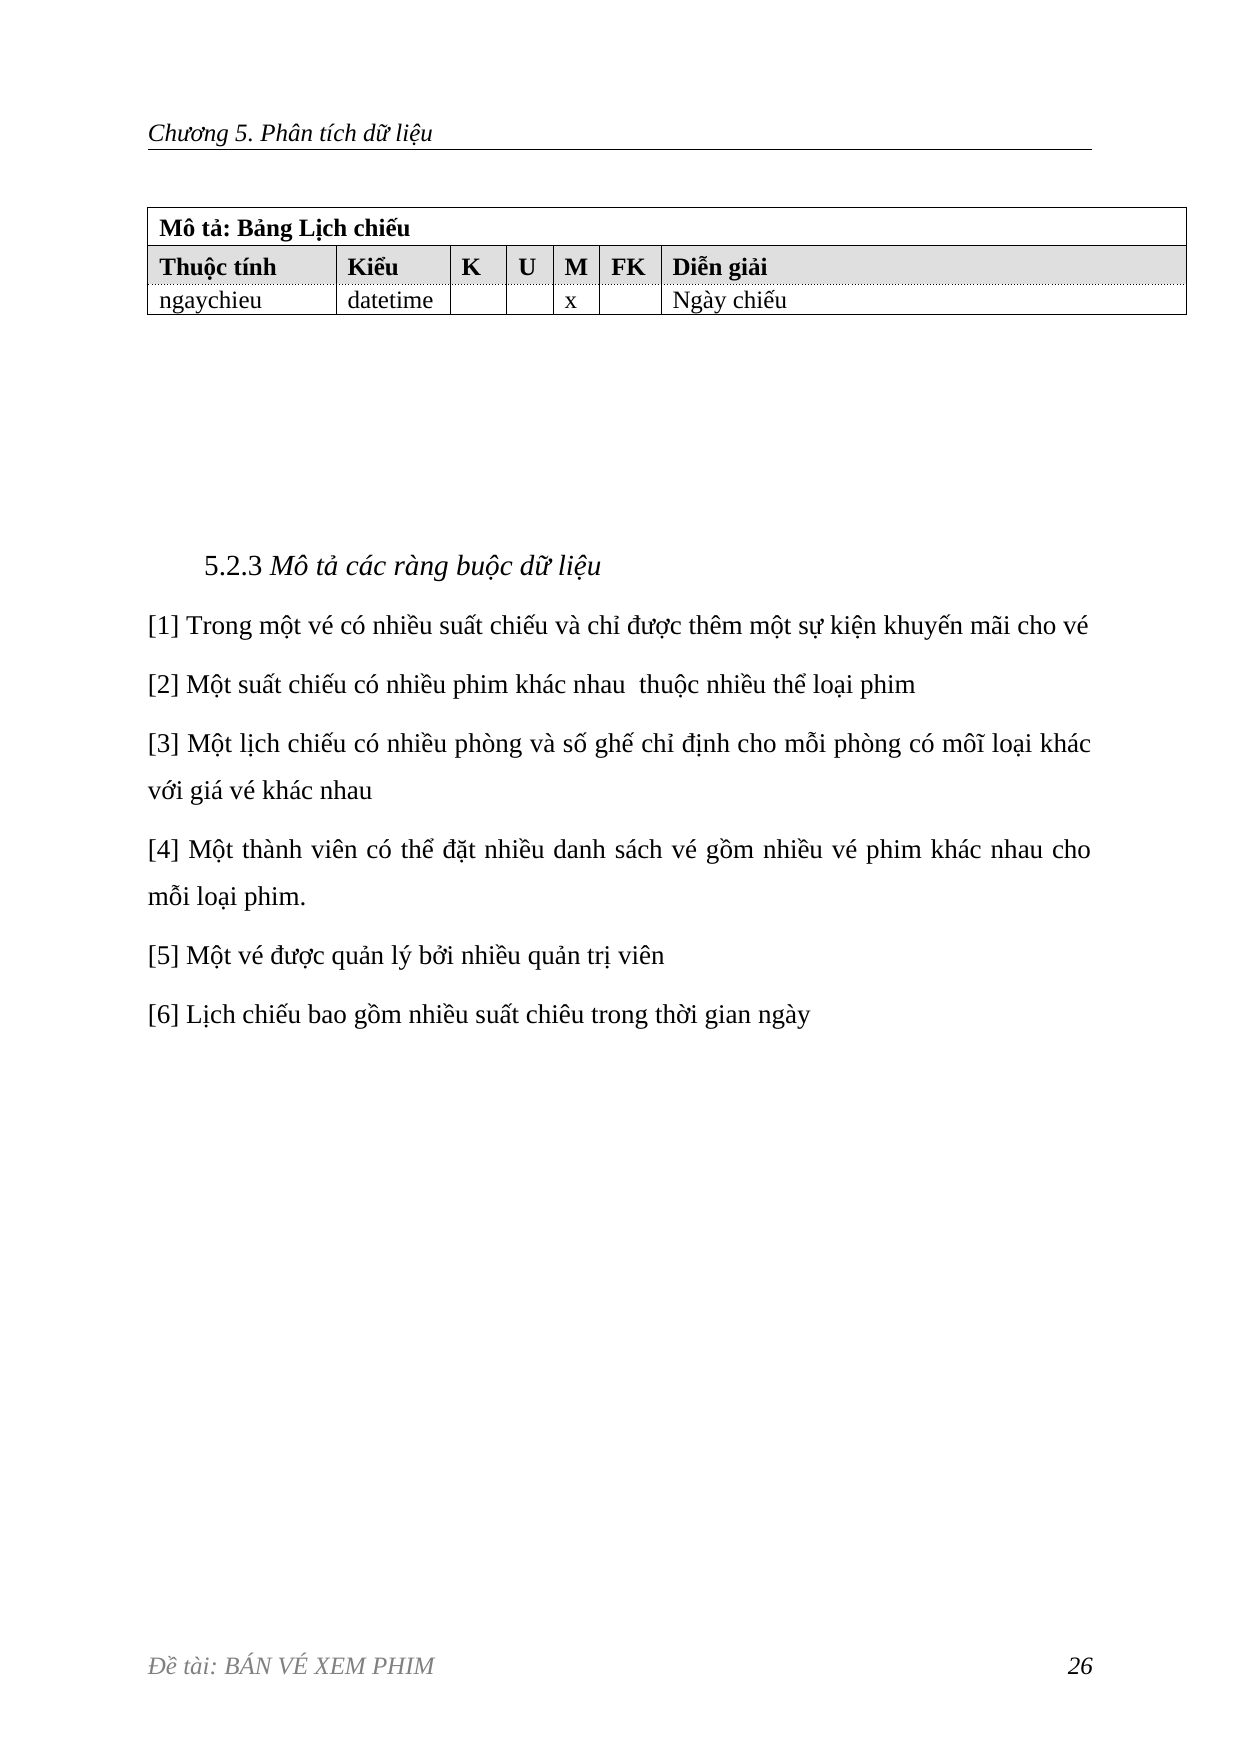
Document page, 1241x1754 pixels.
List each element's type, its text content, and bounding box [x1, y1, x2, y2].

subtitle Mô tả các ràng buộc dữ liệu [204, 542, 1092, 584]
text [5] Một vé được quản lý bởi nhiều quản trị viên [148, 939, 1092, 970]
text [2] Một suất chiếu có nhiều phim khác nhau thuộc nhiều thể loại phim [148, 668, 1092, 699]
table_cell U [507, 246, 553, 284]
table_cell [507, 284, 553, 314]
table_cell x [554, 284, 599, 314]
table_cell ngaychieu [148, 284, 336, 314]
table_cell Ngày chiếu [662, 284, 1186, 314]
table_header Mô tả: Bảng Lịch chiếu [148, 208, 1186, 245]
table_cell Diễn giải [662, 246, 1186, 284]
text [4] Một thành viên có thể đặt nhiều danh sách vé gồm nhiều vé phim khác nhau cho mỗi loại phim. [148, 833, 1092, 911]
table_cell [451, 284, 506, 314]
table_cell [600, 284, 661, 314]
table_cell Thuộc tính [148, 246, 336, 284]
table_cell datetime [337, 284, 450, 314]
table_cell K [451, 246, 506, 284]
text [3] Một lịch chiếu có nhiều phòng và số ghế chỉ định cho mỗi phòng có môĩ loại khác với giá vé khác nhau [148, 727, 1092, 805]
table_cell FK [600, 246, 661, 284]
text [1] Trong một vé có nhiều suất chiếu và chỉ được thêm một sự kiện khuyến mãi cho vé [148, 609, 1092, 640]
table_cell Kiểu [337, 246, 450, 284]
table_cell M [554, 246, 599, 284]
text [6] Lịch chiếu bao gồm nhiều suất chiêu trong thời gian ngày [148, 998, 1092, 1029]
